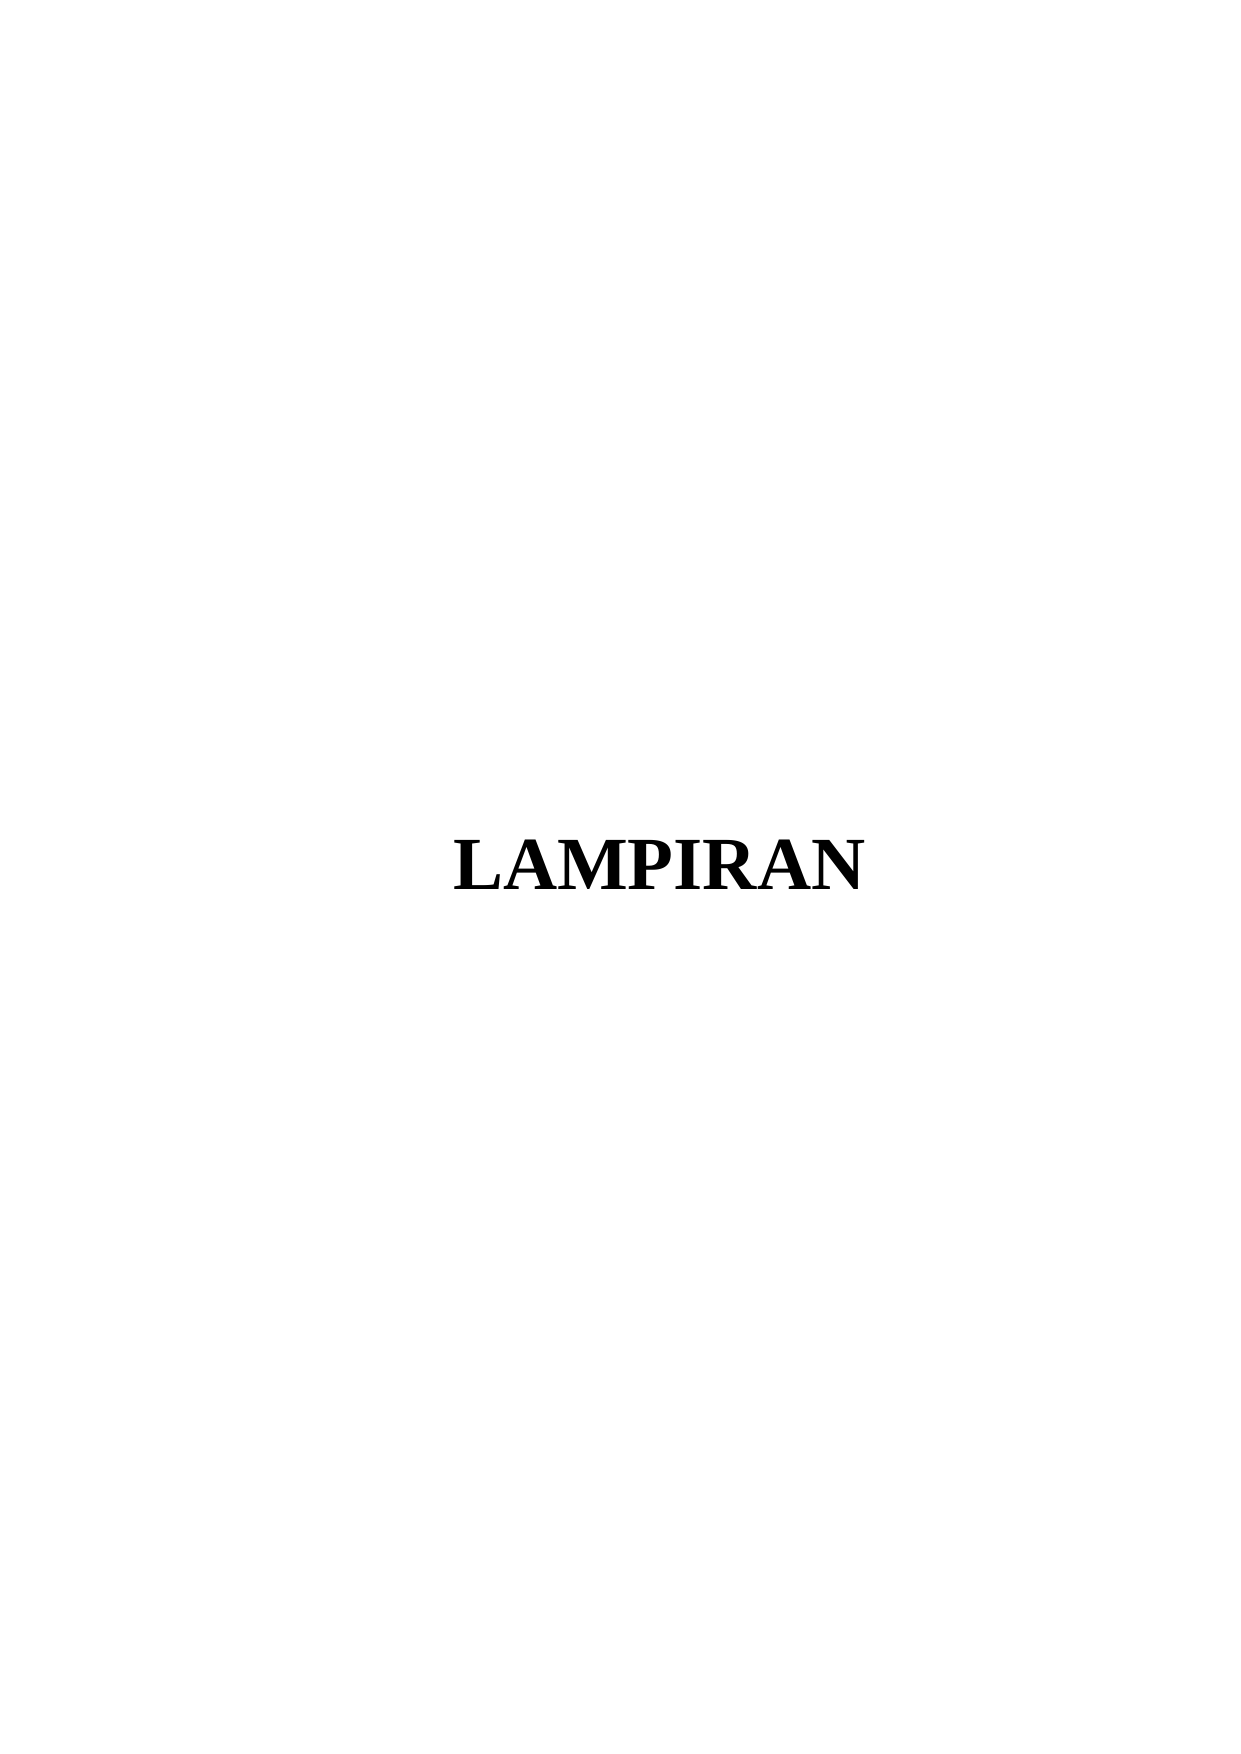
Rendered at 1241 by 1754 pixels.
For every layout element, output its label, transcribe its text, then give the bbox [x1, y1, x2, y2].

subtitle LAMPIRAN [236, 820, 1063, 906]
